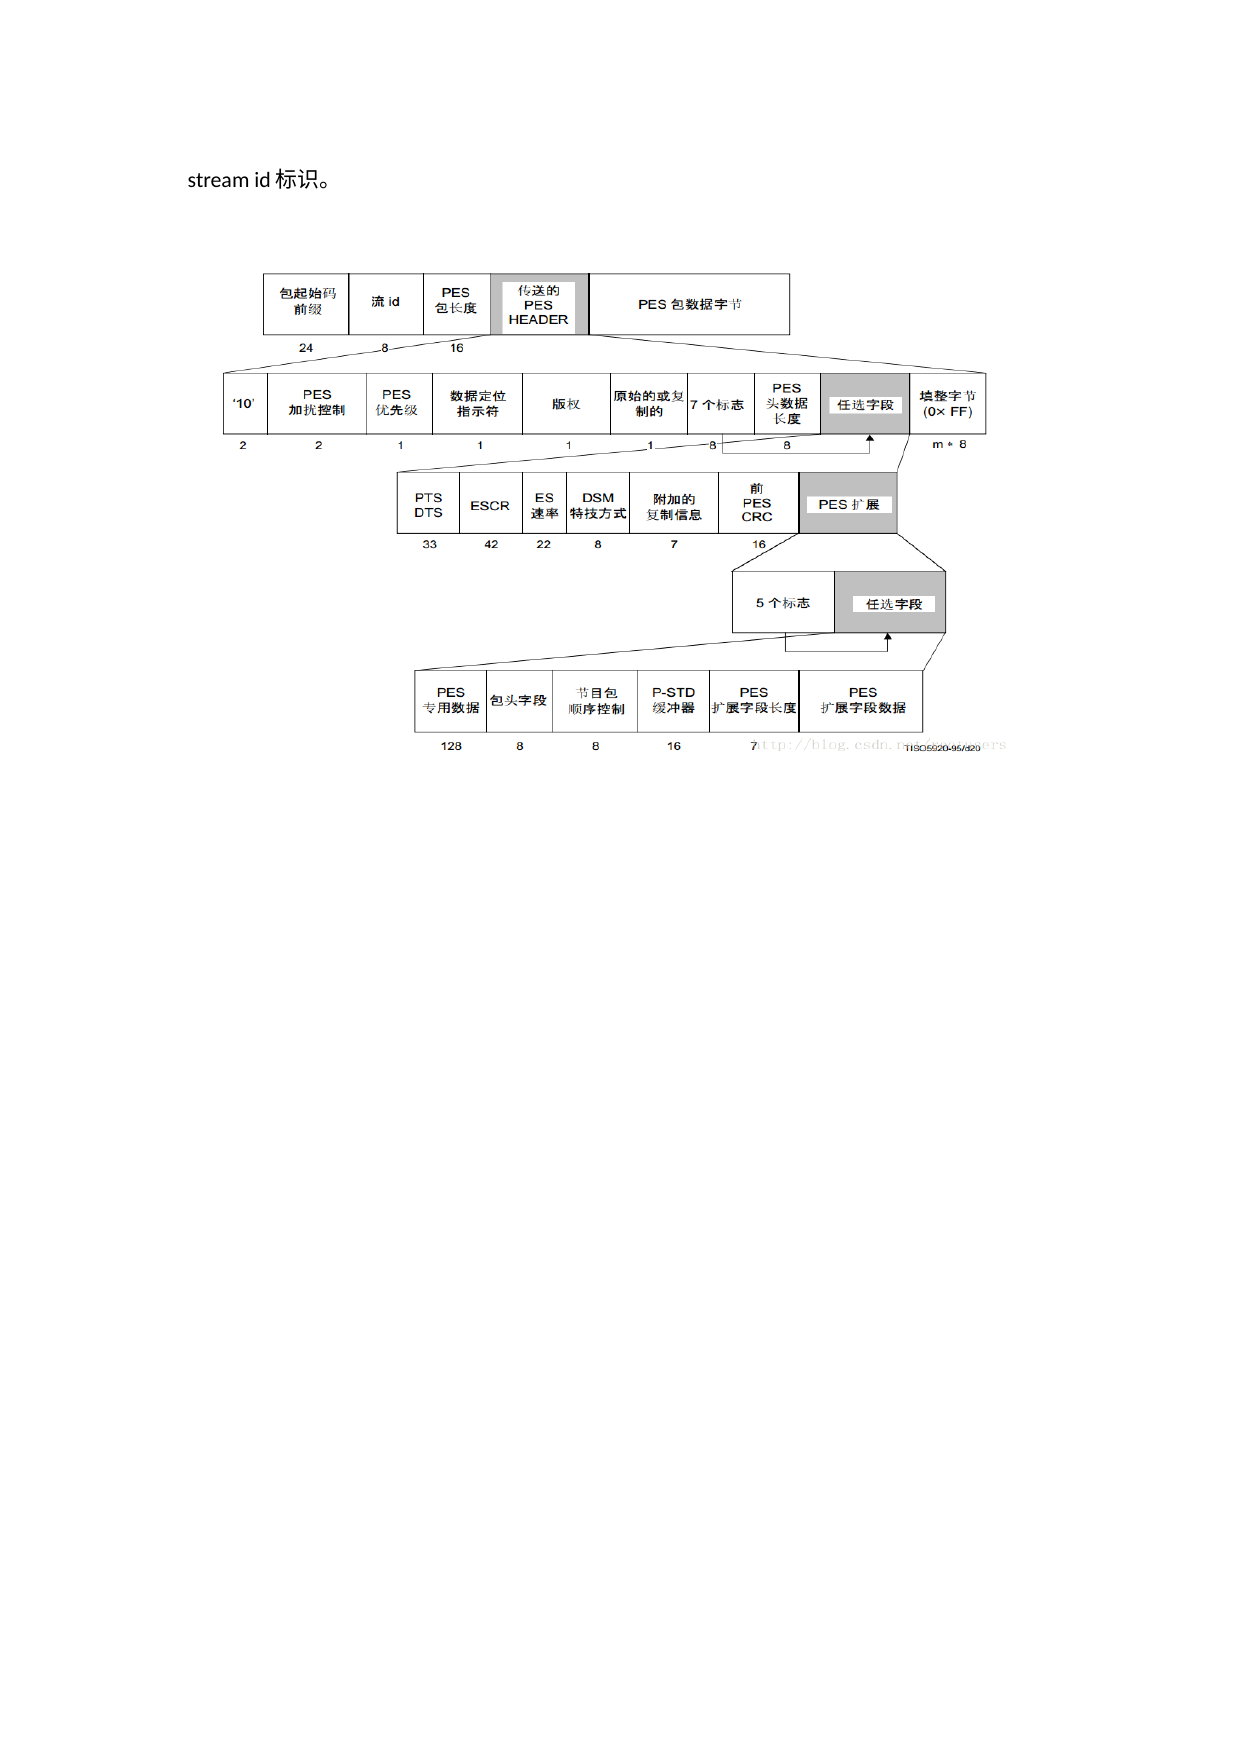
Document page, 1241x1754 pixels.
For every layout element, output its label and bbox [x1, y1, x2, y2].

text [187, 162, 1053, 194]
picture [197, 269, 1016, 759]
